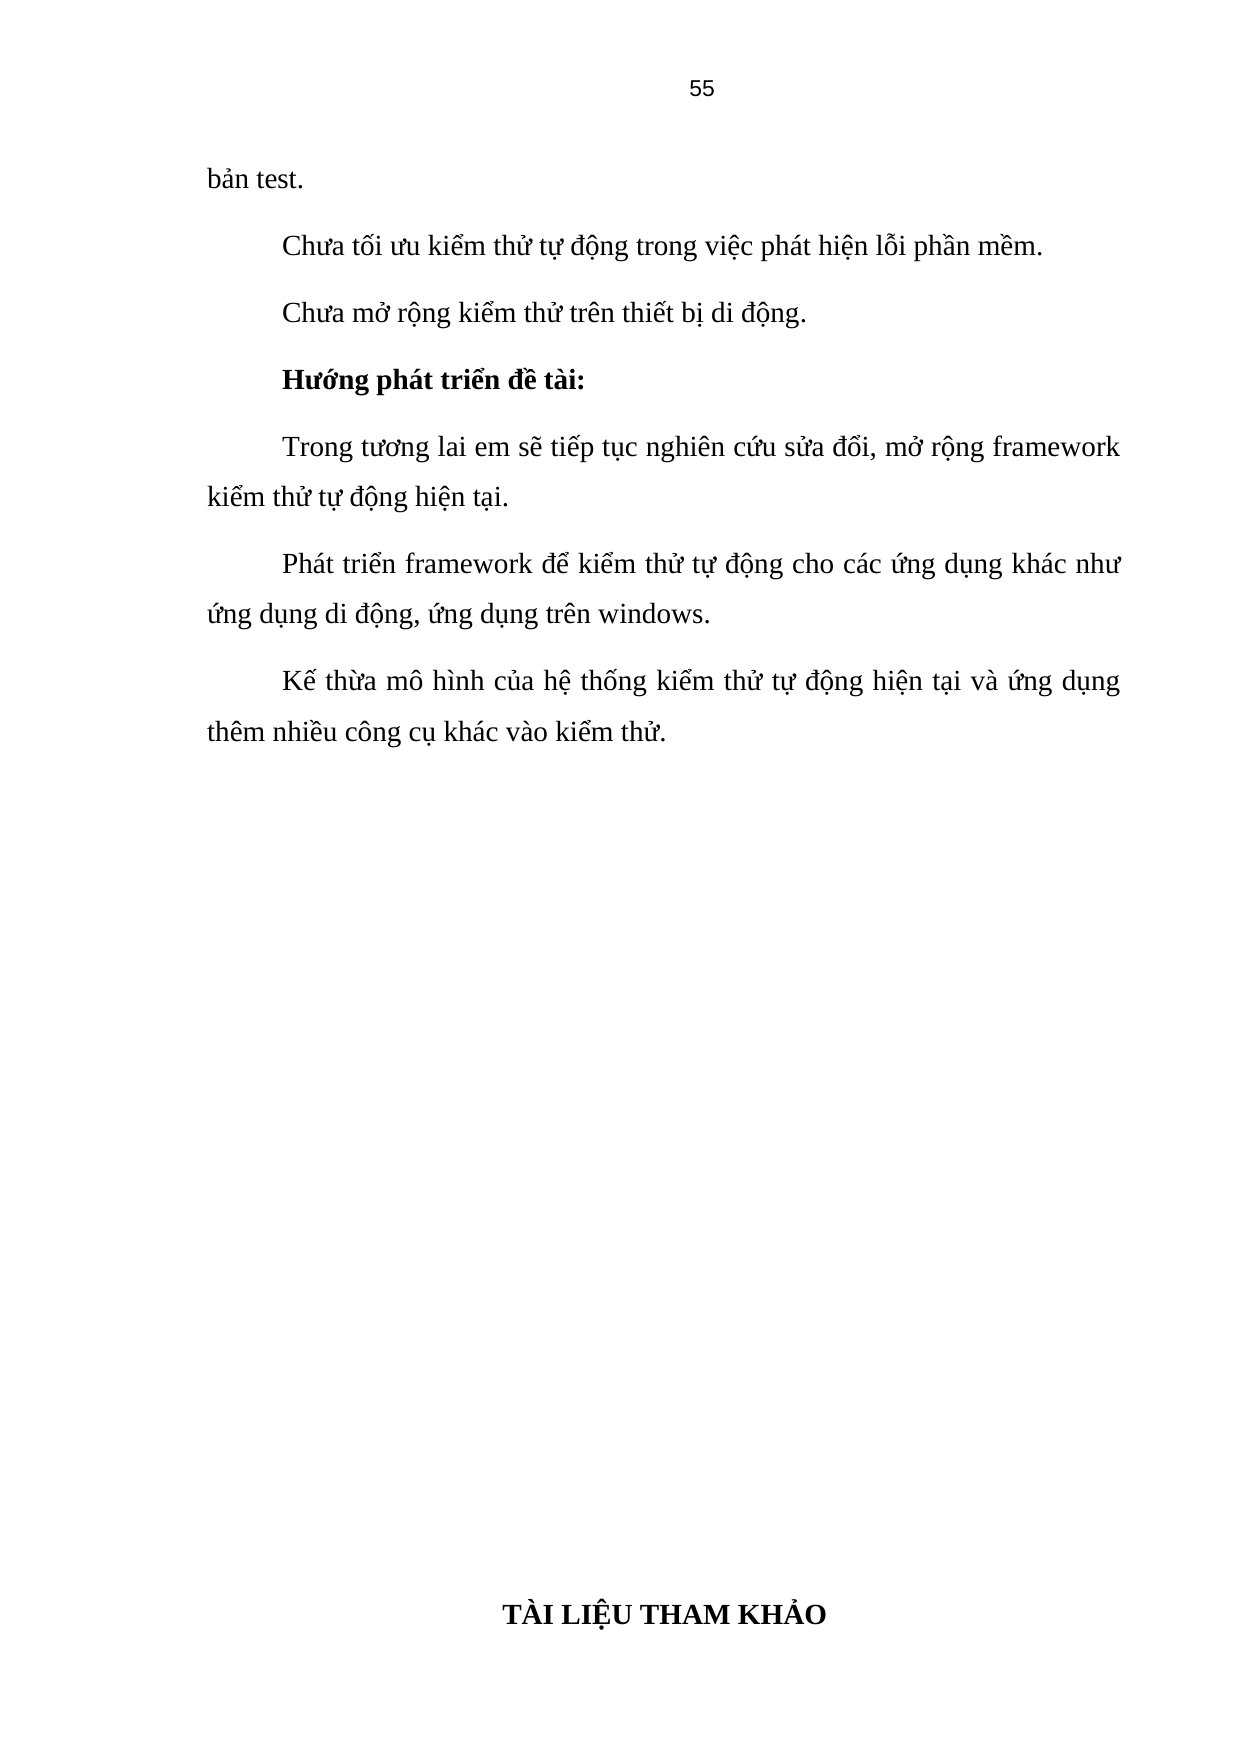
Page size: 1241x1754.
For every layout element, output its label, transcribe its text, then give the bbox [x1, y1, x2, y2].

text Kế thừa mô hình của hệ thống kiểm thử tự động hiện tại và ứng dụng thêm nhiều công cụ khác vào kiểm thử. [207, 663, 1122, 747]
text Chưa mở rộng kiểm thử trên thiết bị di động. [207, 295, 1122, 328]
text Chưa tối ưu kiểm thử tự động trong việc phát hiện lỗi phần mềm. [207, 228, 1122, 262]
text Trong tương lai em sẽ tiếp tục nghiên cứu sửa đổi, mở rộng framework kiểm thử tự động hiện tại. [207, 429, 1122, 513]
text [207, 161, 1122, 194]
subtitle TÀI LIỆU THAM KHẢO [207, 1597, 1122, 1631]
text Phát triển framework để kiểm thử tự động cho các ứng dụng khác như ứng dụng di động, ứng dụng trên windows. [207, 546, 1122, 630]
text Hướng phát triển đề tài: [207, 362, 1122, 396]
